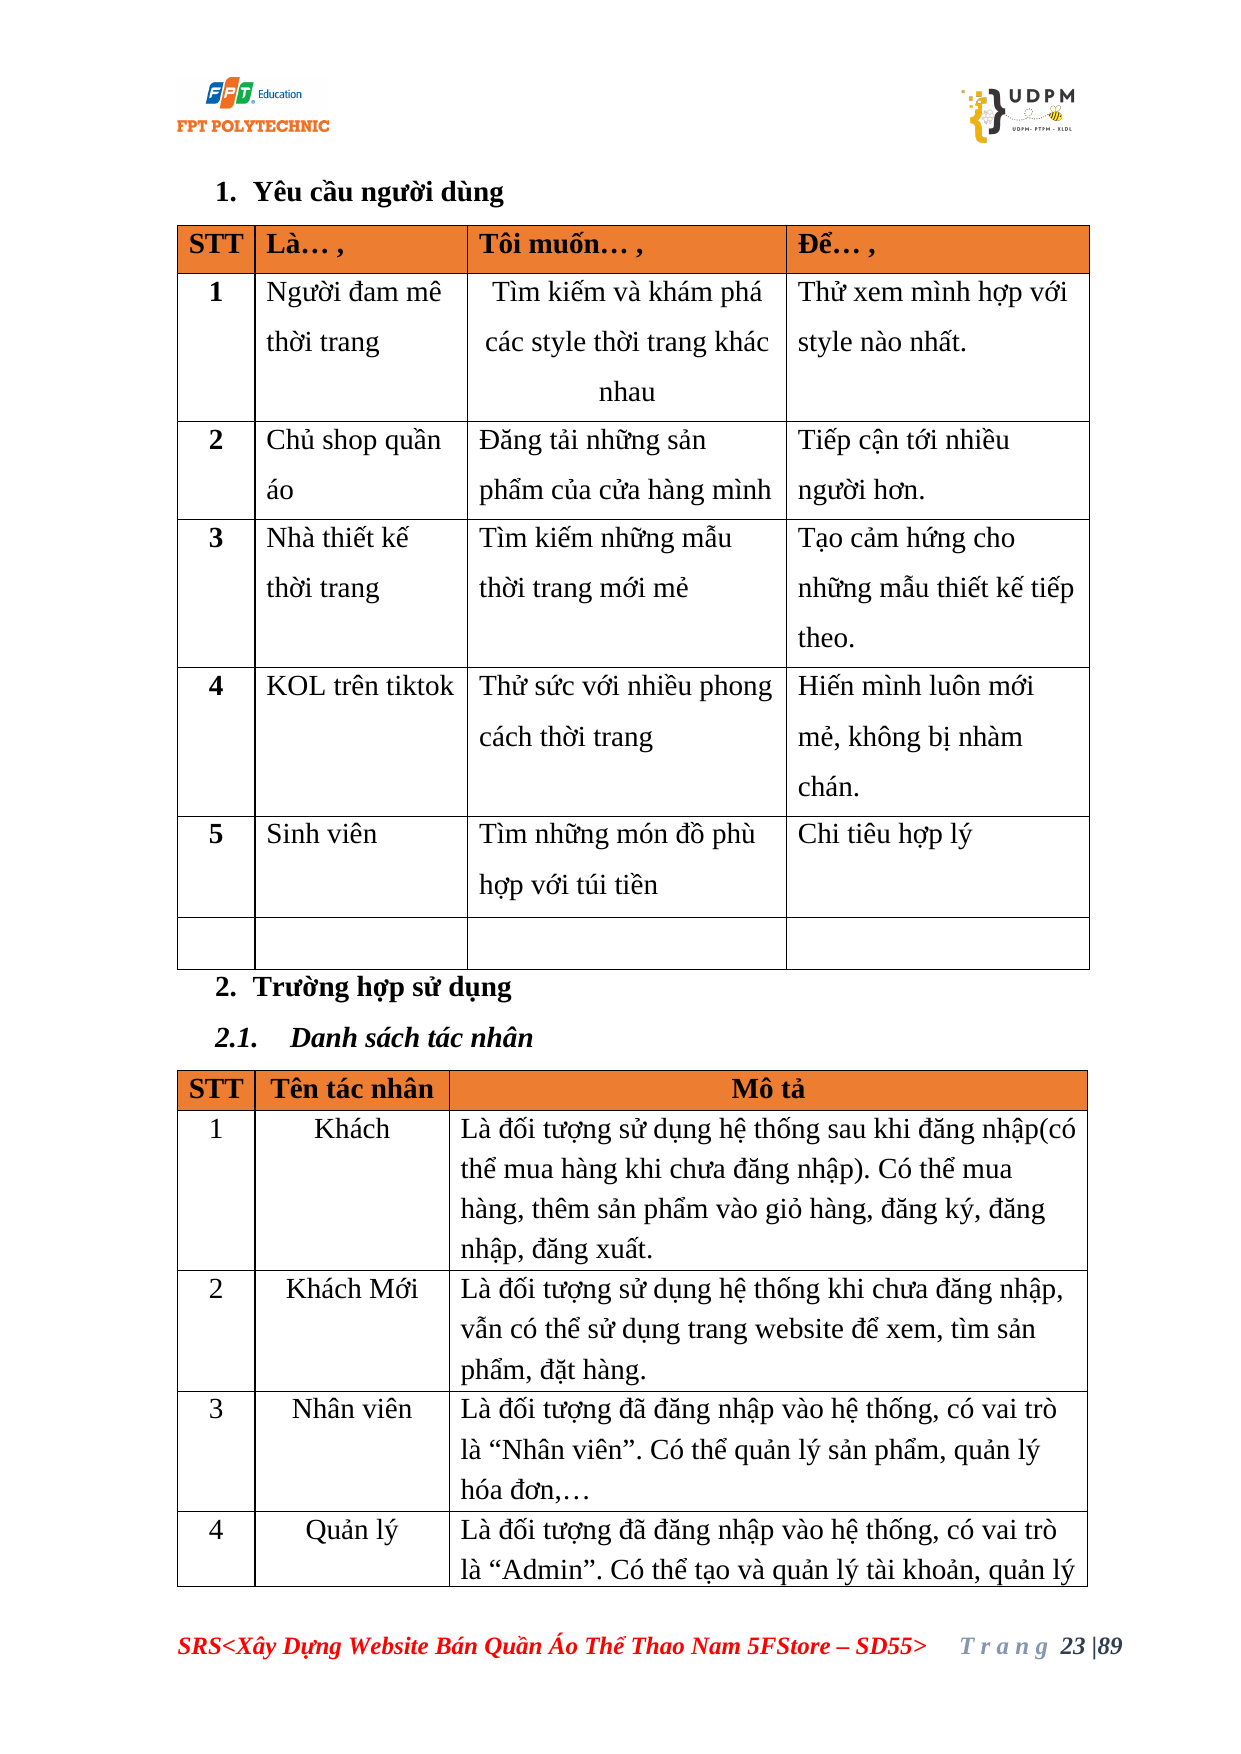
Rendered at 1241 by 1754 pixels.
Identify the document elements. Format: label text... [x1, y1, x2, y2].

table_cell Tìm kiếm những mẫu thời trang mới mẻ [468, 520, 786, 667]
table_cell KOL trên tiktok [256, 668, 467, 816]
table_cell Là đối tượng đã đăng nhập vào hệ thống, có vai trò là “Nhân viên”. Có thể quản lý sản phẩm, quản lý hóa đơn,… [450, 1392, 1087, 1511]
table_cell Tìm những món đồ phù hợp với túi tiền [468, 817, 786, 917]
table_cell Tạo cảm hứng cho những mẫu thiết kế tiếp theo. [787, 520, 1089, 667]
table_cell Khách [256, 1111, 449, 1270]
list Trường hợp sử dụng [215, 969, 1122, 1003]
table_cell Đăng tải những sản phẩm của cửa hàng mình [468, 422, 786, 519]
table_cell Thử sức với nhiều phong cách thời trang [468, 668, 786, 816]
table_cell Nhà thiết kế thời trang [256, 520, 467, 667]
table_cell [468, 918, 786, 968]
table_header Để… , [787, 226, 1089, 273]
picture [177, 77, 330, 132]
table_header STT [178, 226, 254, 273]
table_cell Sinh viên [256, 817, 467, 917]
table_cell 4 [178, 1512, 254, 1586]
table_cell Tìm kiếm và khám phá các style thời trang khác nhau [468, 274, 786, 421]
table_cell [178, 918, 254, 968]
picture [947, 75, 1105, 156]
table_header Mô tả [450, 1071, 1087, 1110]
table_cell [256, 918, 467, 968]
table_cell Thử xem mình hợp với style nào nhất. [787, 274, 1089, 421]
table_cell 2 [178, 422, 254, 519]
table_cell 2 [178, 1271, 254, 1391]
table_cell Nhân viên [256, 1392, 449, 1511]
table_cell Là đối tượng sử dụng hệ thống sau khi đăng nhập(có thể mua hàng khi chưa đăng nhập). Có thể mua hàng, thêm sản phẩm vào giỏ hàng, đăng ký, đăng nhập, đăng xuất. [450, 1111, 1087, 1270]
table_cell 4 [178, 668, 254, 816]
table_cell 1 [178, 1111, 254, 1270]
table_cell 5 [178, 817, 254, 917]
table_cell 3 [178, 520, 254, 667]
table_cell Hiến mình luôn mới mẻ, không bị nhàm chán. [787, 668, 1089, 816]
table_cell Chi tiêu hợp lý [787, 817, 1089, 917]
list Danh sách tác nhân [215, 1020, 1122, 1053]
table_cell Chủ shop quần áo [256, 422, 467, 519]
table_cell 1 [178, 274, 254, 421]
table_cell Khách Mới [256, 1271, 449, 1391]
table_cell 3 [178, 1392, 254, 1511]
table_cell Quản lý [256, 1512, 449, 1586]
table_cell Tiếp cận tới nhiều người hơn. [787, 422, 1089, 519]
table_header Là… , [256, 226, 467, 273]
table_header STT [178, 1071, 254, 1110]
table_cell [787, 918, 1089, 968]
list Yêu cầu người dùng [215, 174, 1122, 208]
table_cell Người đam mê thời trang [256, 274, 467, 421]
table_header Tên tác nhân [256, 1071, 449, 1110]
table_cell Là đối tượng sử dụng hệ thống khi chưa đăng nhập, vẫn có thể sử dụng trang website để xem, tìm sản phẩm, đặt hàng. [450, 1271, 1087, 1391]
table_header Tôi muốn… , [468, 226, 786, 273]
